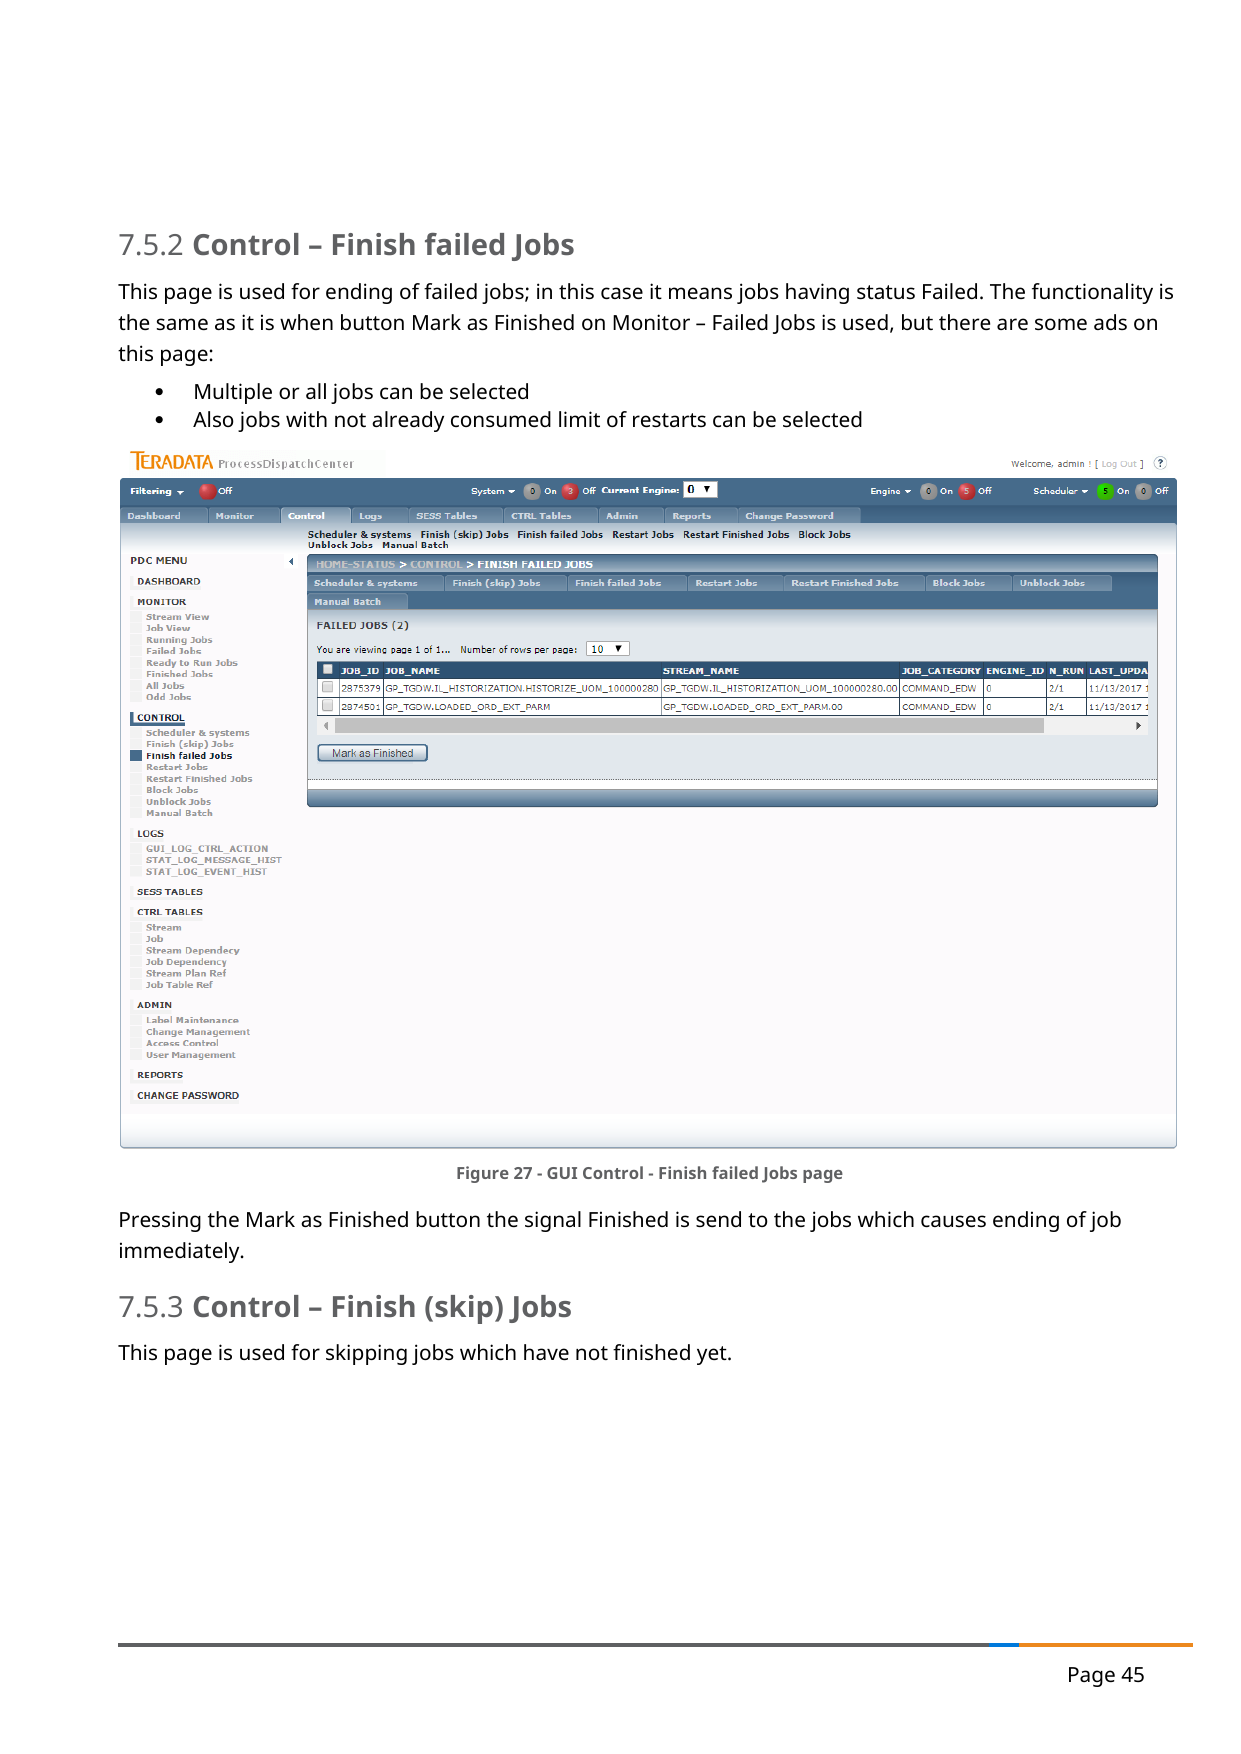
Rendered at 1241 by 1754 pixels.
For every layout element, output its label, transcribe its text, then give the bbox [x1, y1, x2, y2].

subtitle Control – Finish failed Jobs [118, 224, 1181, 264]
list Multiple or all jobs can be selected [156, 377, 1181, 405]
subtitle Control – Finish (skip) Jobs [118, 1286, 1181, 1326]
text This page is used for skipping jobs which have not finished yet. [118, 1338, 1181, 1367]
picture [118, 446, 1182, 1153]
text This page is used for ending of failed jobs; in this case it means jobs having status Failed. The functionality is the same as it is when button Mark as Finished on Monitor – Failed Jobs is used, but there are some ads on this page: [118, 277, 1181, 368]
text Pressing the Mark as Finished button the signal Finished is send to the jobs which causes ending of job immediately. [118, 1205, 1181, 1264]
text Figure 27 - GUI Control - Finish failed Jobs page [118, 1161, 1181, 1184]
list Also jobs with not already consumed limit of restarts can be selected [156, 405, 1181, 434]
